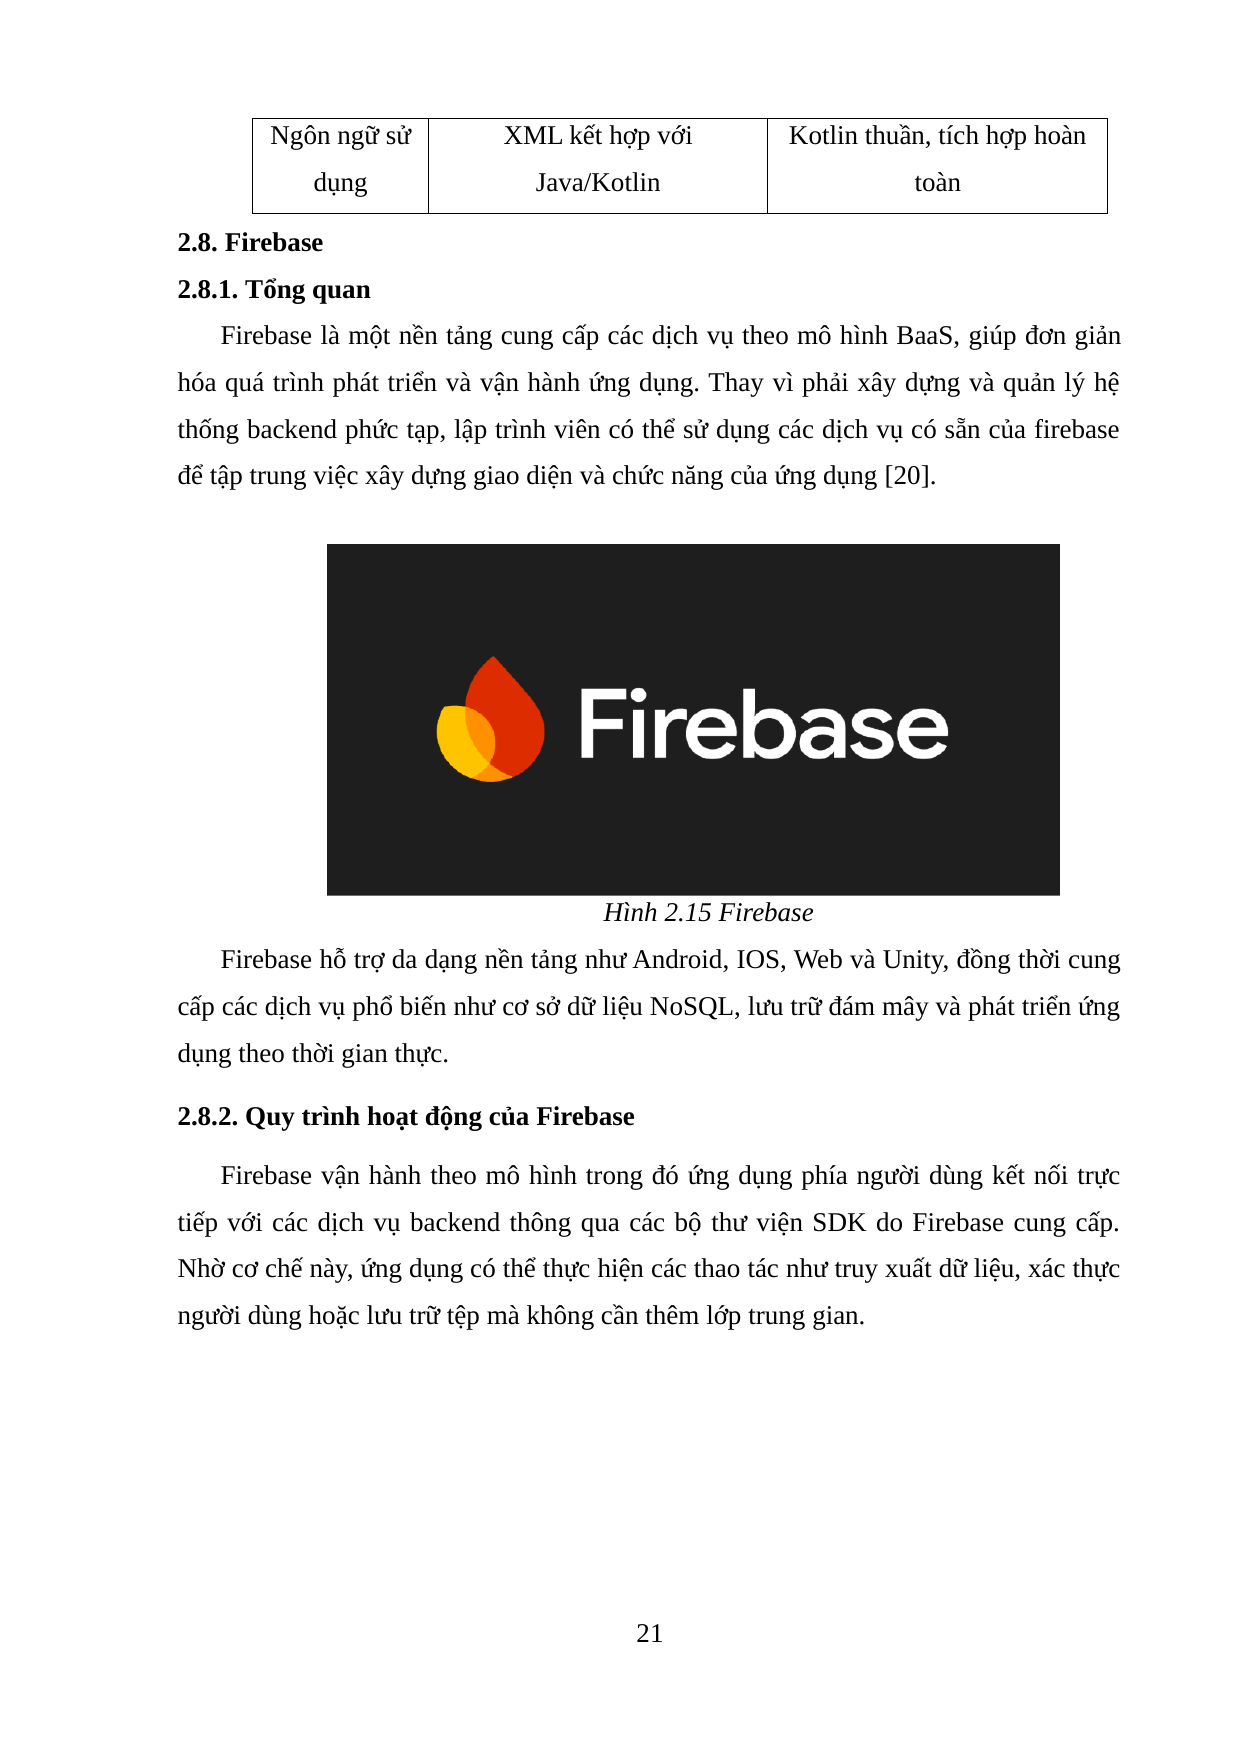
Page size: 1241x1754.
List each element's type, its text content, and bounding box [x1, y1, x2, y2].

table_cell Ngôn ngữ sử dụng [253, 119, 428, 212]
table_cell XML kết hợp với Java/Kotlin [429, 119, 767, 212]
text Firebase vận hành theo mô hình trong đó ứng dụng phía người dùng kết nối trực tiếp với các dịch vụ backend thông qua các bộ thư viện SDK do Firebase cung cấp. Nhờ cơ chế này, ứng dụng có thể thực hiện các thao tác như truy xuất dữ liệu, xác thực người dùng hoặc lưu trữ tệp mà không cần thêm lớp trung gian. [177, 1159, 1122, 1330]
table_cell Kotlin thuần, tích hợp hoàn toàn [768, 119, 1107, 212]
text Firebase là một nền tảng cung cấp các dịch vụ theo mô hình BaaS, giúp đơn giản hóa quá trình phát triển và vận hành ứng dụng. Thay vì phải xây dựng và quản lý hệ thống backend phức tạp, lập trình viên có thể sử dụng các dịch vụ có sẵn của firebase để tập trung việc xây dựng giao diện và chức năng của ứng dụng. [177, 319, 1122, 491]
subtitle Quy trình hoạt động của Firebase [177, 1100, 1122, 1131]
picture [326, 544, 1061, 895]
subtitle Firebase [177, 226, 1122, 257]
subtitle Tổng quan [177, 273, 1122, 304]
